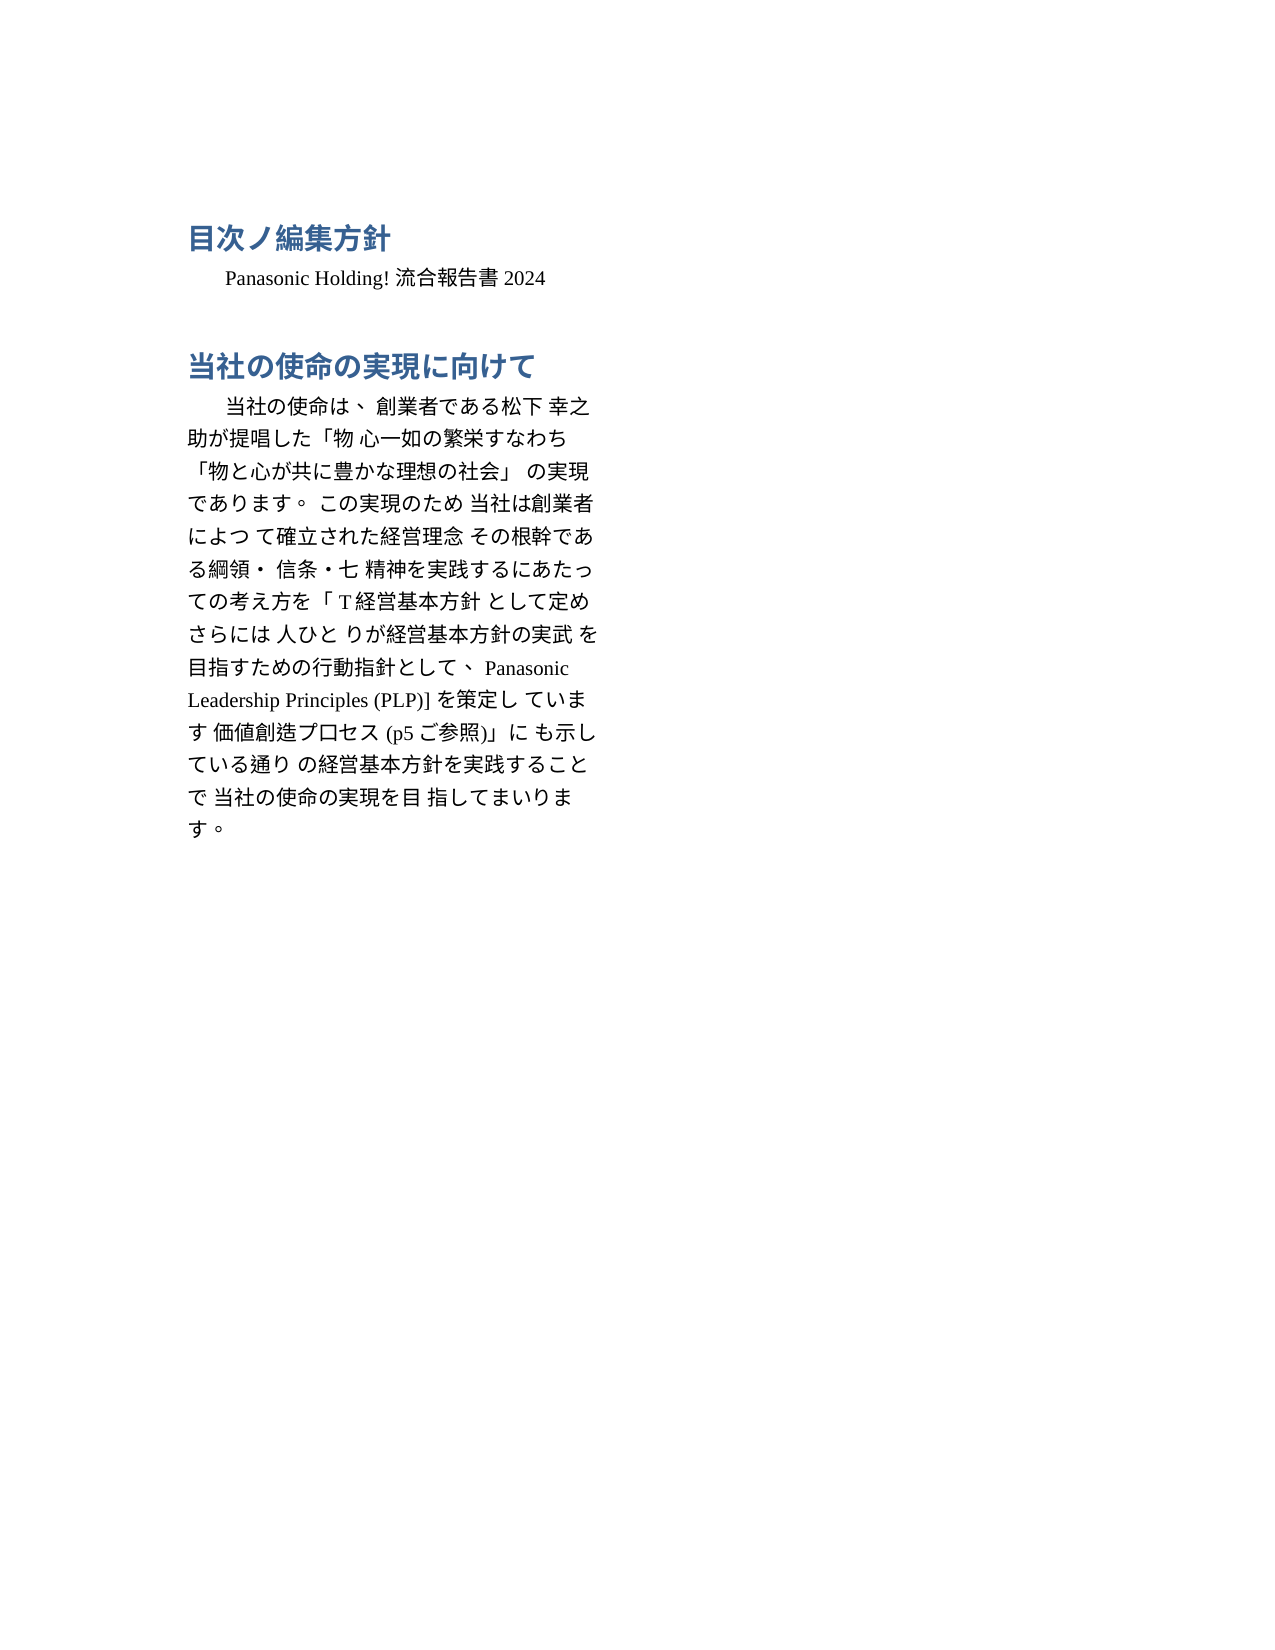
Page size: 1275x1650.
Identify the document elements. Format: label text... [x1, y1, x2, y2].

subtitle 目次ノ編集方針 [187, 218, 600, 258]
text 当社の使命は、 創業者である松下 幸之助が提唱した「物 心一如の繁栄すなわち「物と心が共に豊かな理想の社会」 の実現であります。 この実現のため 当社は創業者によつ て確立された経営理念 その根幹である綱領・ 信条・七 精神を実践するにあたっての考え方を「 T経営基本方針 として定め さらには 人ひと りが経営基本方針の実武 を目指すための行動指針として、 Panasonic Leadership Principles (PLP)] を策定し ています 価値創造プ口セス (p5ご参照)」に も示し ている通り の経営基本方針を実践することで 当社の使命の実現を目 指してまいります。 [187, 392, 600, 844]
text Panasonic Holding! 流合報告書2024 [187, 263, 600, 292]
subtitle 当社の使命の実現に向けて [187, 346, 600, 386]
